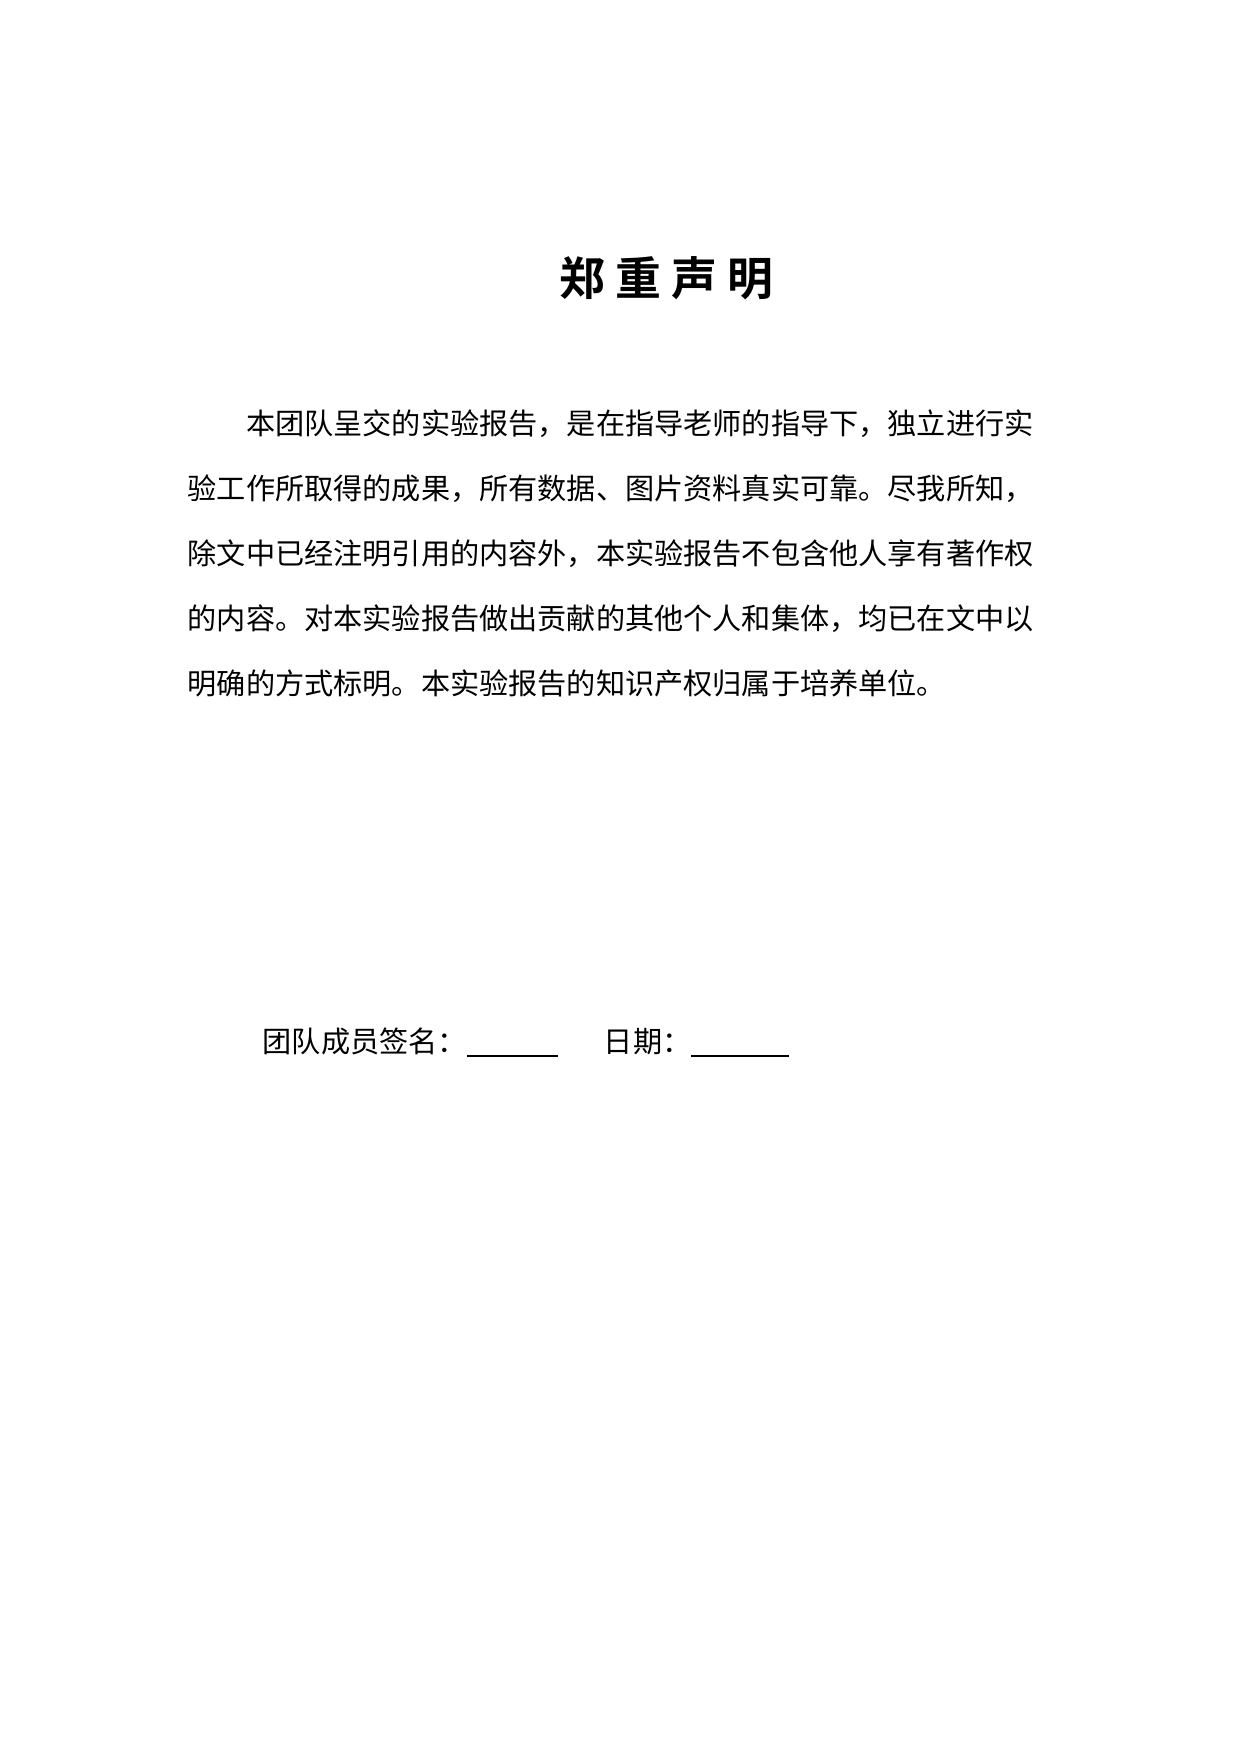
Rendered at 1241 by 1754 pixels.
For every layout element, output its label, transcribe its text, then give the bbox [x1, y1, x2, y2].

text 郑 重 声 明 [187, 227, 1053, 324]
text 本团队呈交的实验报告，是在指导老师的指导下，独立进行实验工作所取得的成果，所有数据、图片资料真实可靠。尽我所知，除文中已经注明引用的内容外，本实验报告不包含他人享有著作权的内容。对本实验报告做出贡献的其他个人和集体，均已在文中以明确的方式标明。本实验报告的知识产权归属于培养单位。 [187, 389, 1053, 714]
text 团队成员签名： 日期： [187, 1007, 1053, 1072]
